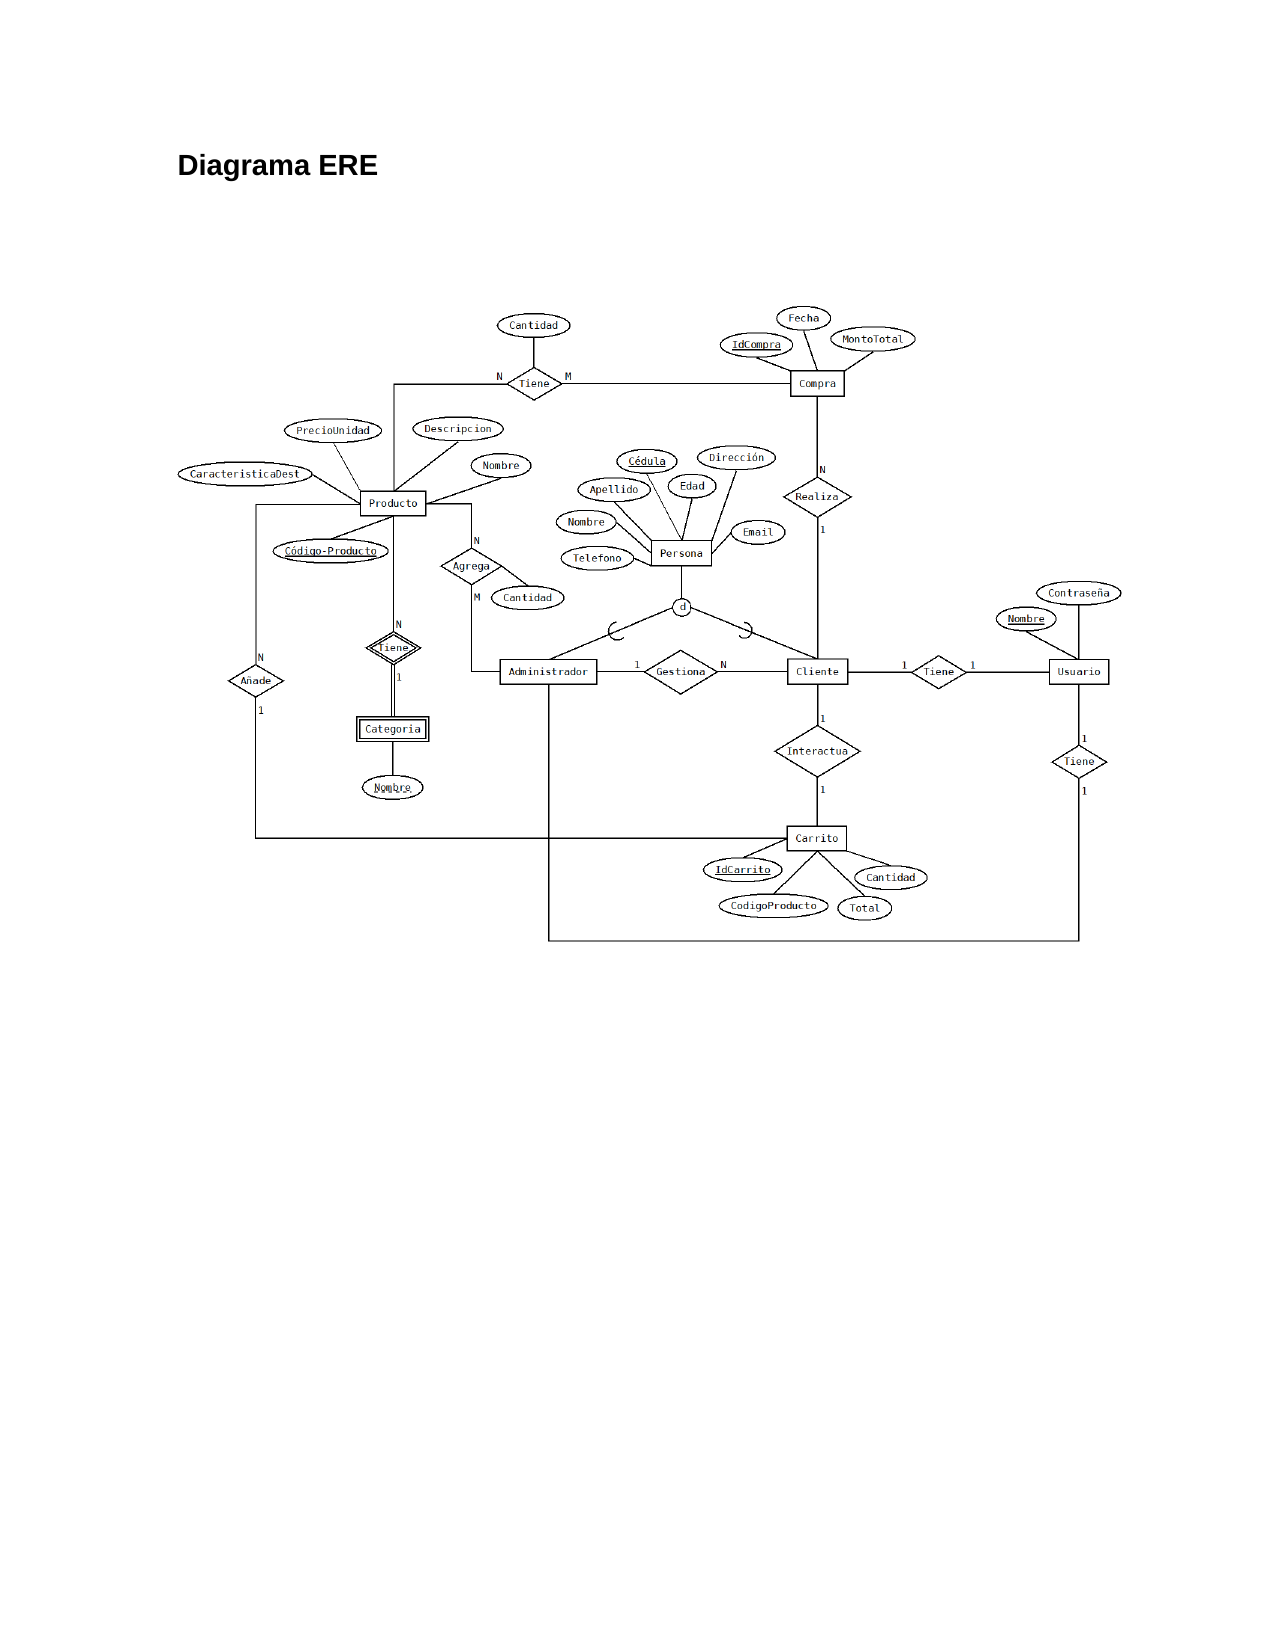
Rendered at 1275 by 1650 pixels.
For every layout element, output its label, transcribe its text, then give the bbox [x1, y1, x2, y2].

text Diagrama ERE [177, 148, 1098, 181]
picture [177, 305, 1123, 942]
